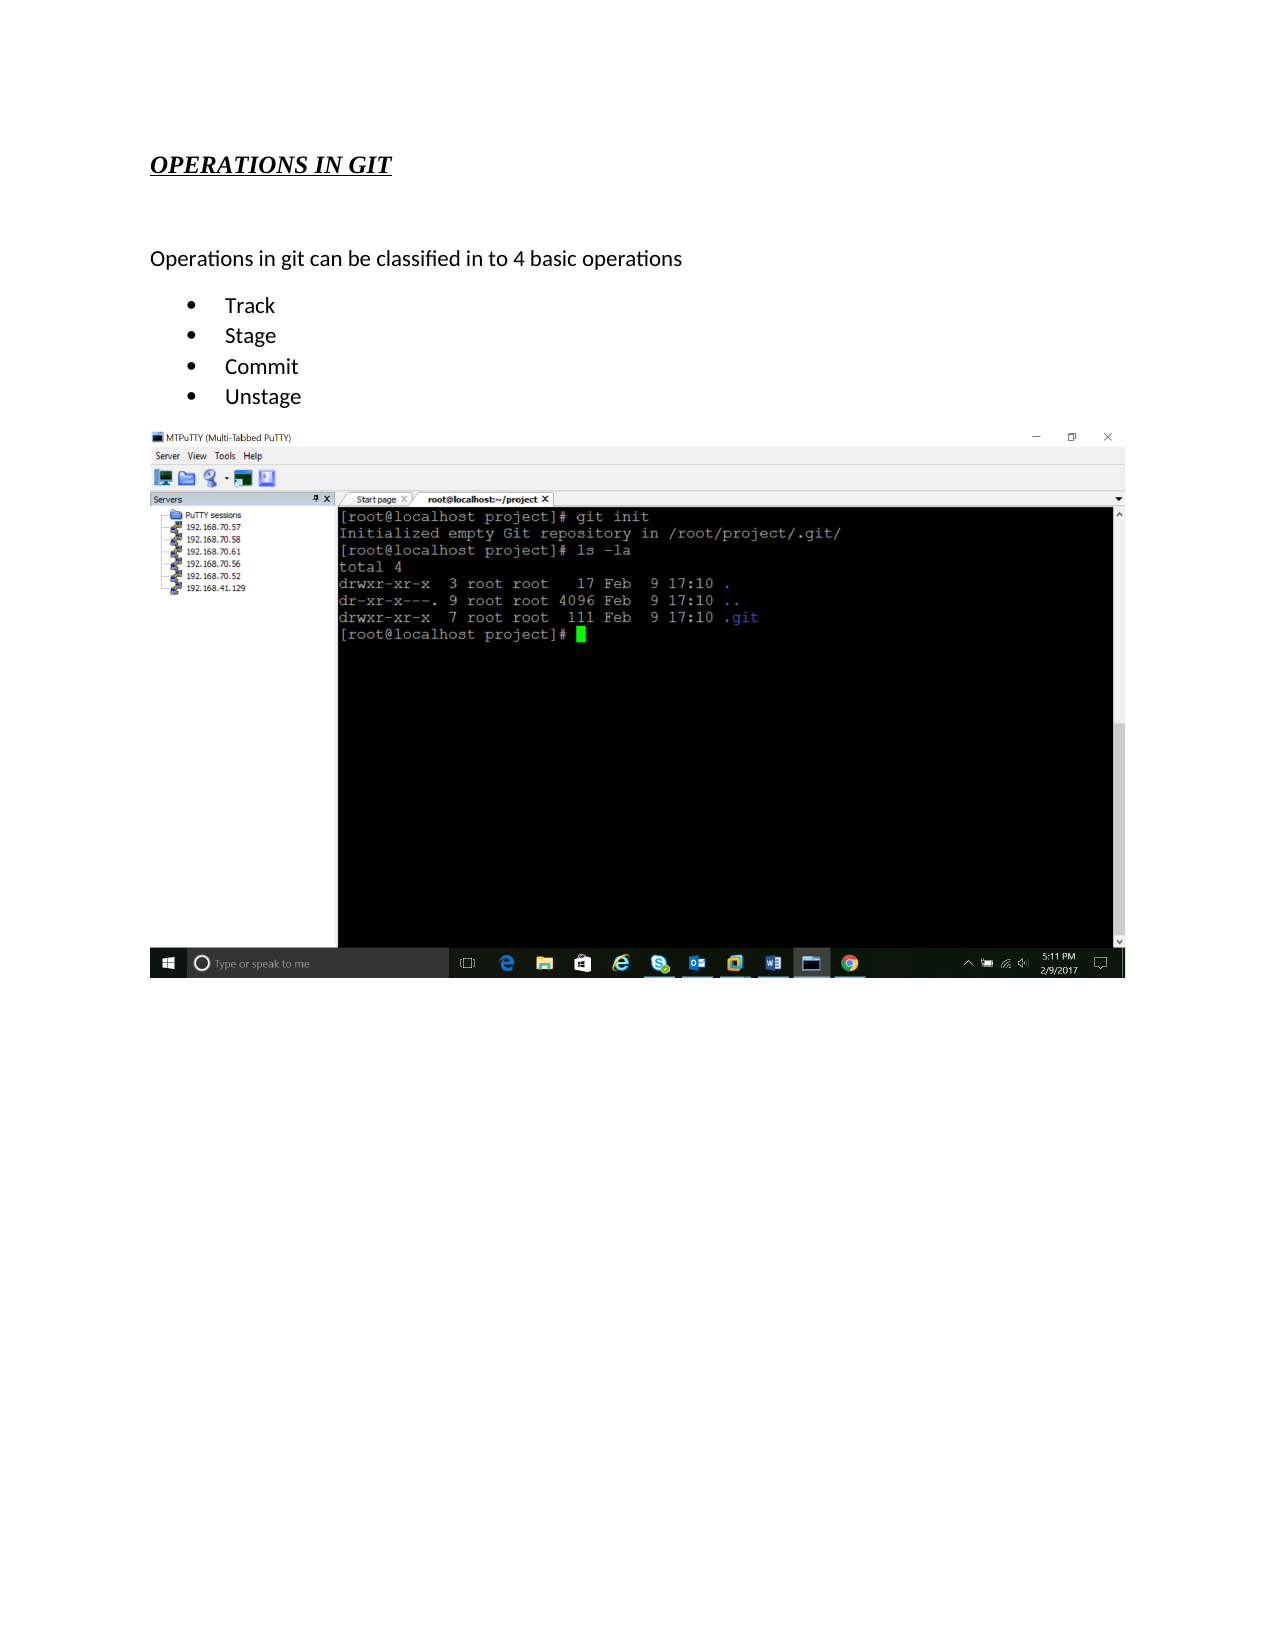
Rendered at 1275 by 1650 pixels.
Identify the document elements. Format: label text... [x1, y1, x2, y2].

list Commit [187, 352, 1125, 380]
picture [150, 428, 1125, 978]
list Stage [187, 322, 1125, 350]
text Operations in git can be classified in to 4 basic operations [150, 244, 1125, 273]
text OPERATIONS IN GIT [150, 150, 1125, 179]
list Track [187, 291, 1125, 319]
list Unstage [187, 382, 1125, 410]
